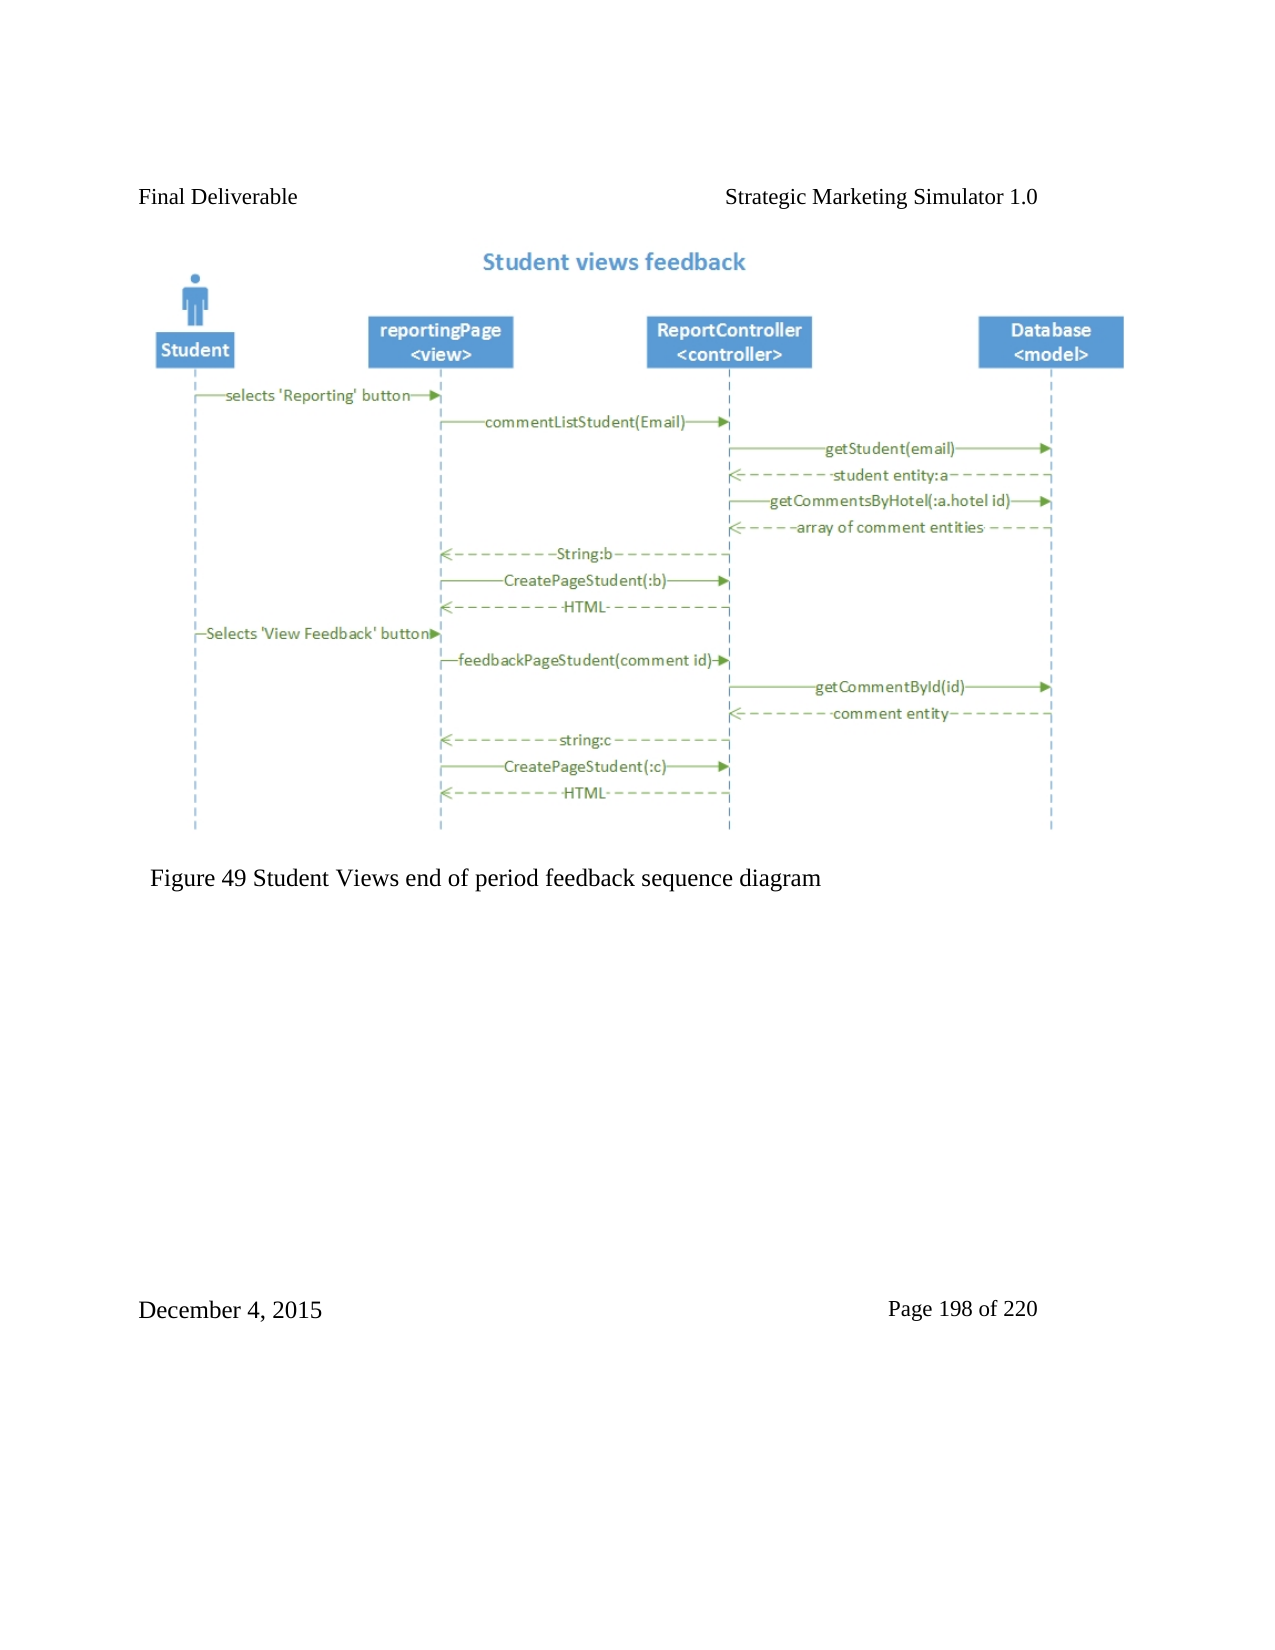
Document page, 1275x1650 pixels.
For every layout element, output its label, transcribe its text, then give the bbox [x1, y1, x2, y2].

text Figure 49 Student Views end of period feedback sequence diagram [150, 863, 1125, 891]
picture [150, 238, 1125, 834]
